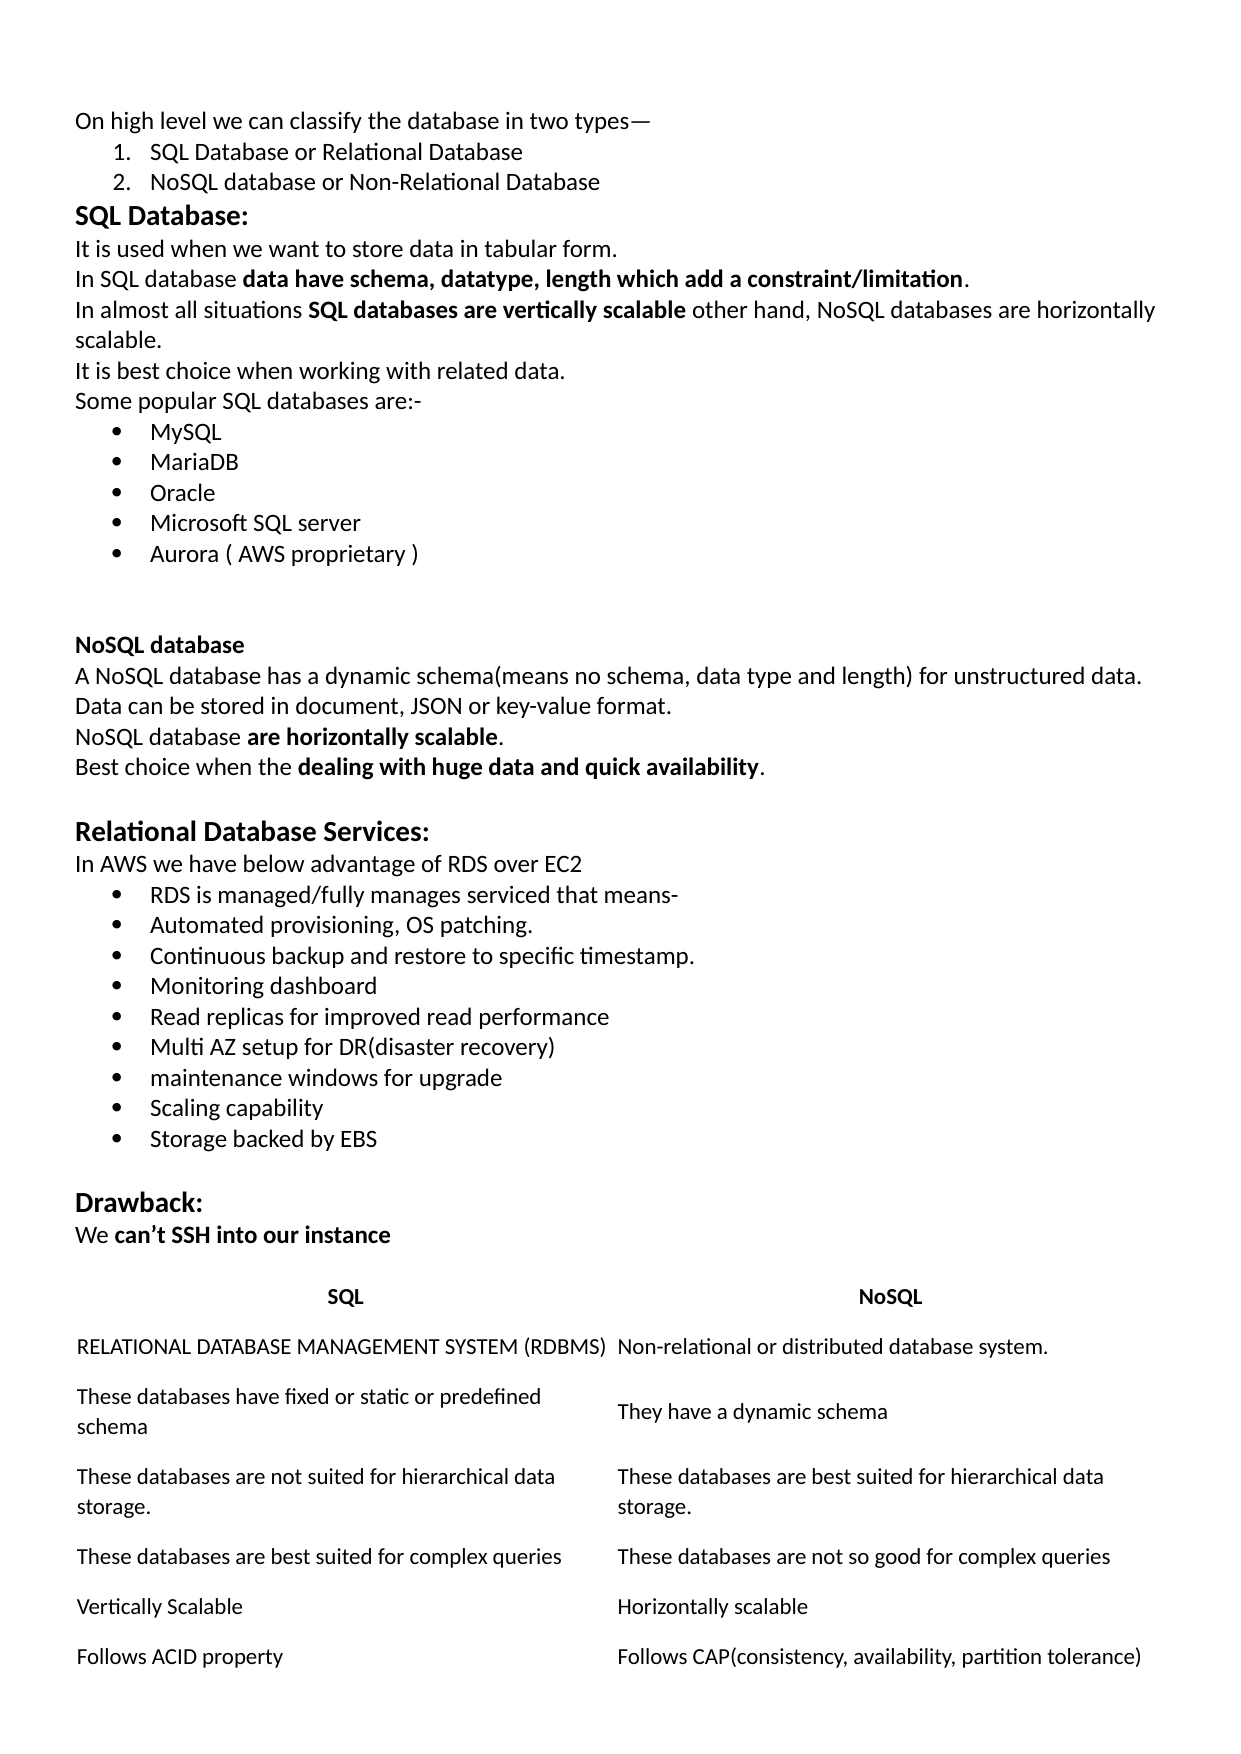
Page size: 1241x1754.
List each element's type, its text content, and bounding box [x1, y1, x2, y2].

text Some popular SQL databases are:- [75, 385, 1165, 416]
list Continuous backup and restore to specific timestamp. [112, 940, 1165, 970]
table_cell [616, 1640, 1165, 1672]
table_cell These databases are best suited for complex queries [75, 1541, 616, 1591]
table_header SQL [75, 1281, 616, 1331]
list MariaDB [112, 446, 1165, 477]
text In SQL database data have schema, datatype, length which add a constraint/limitation. [75, 263, 1165, 294]
table_cell RELATIONAL DATABASE MANAGEMENT SYSTEM (RDBMS) [75, 1331, 616, 1380]
text Relational Database Services: [75, 813, 1165, 848]
list Aurora ( AWS proprietary ) [112, 538, 1165, 568]
table_cell These databases are best suited for hierarchical data storage. [616, 1461, 1165, 1541]
text In AWS we have below advantage of RDS over EC2 [75, 848, 1165, 879]
text We can’t SSH into our instance [75, 1219, 1165, 1250]
text NoSQL database are horizontally scalable. [75, 721, 1165, 752]
text On high level we can classify the database in two types— [75, 106, 1165, 136]
list Multi AZ setup for DR(disaster recovery) [112, 1031, 1165, 1062]
list Storage backed by EBS [112, 1123, 1165, 1153]
list Monitoring dashboard [112, 970, 1165, 1001]
table_cell These databases are not suited for hierarchical data storage. [75, 1461, 616, 1541]
text SQL Database: [75, 197, 1165, 233]
list SQL Database or Relational Database [112, 136, 1165, 167]
list Microsoft SQL server [112, 507, 1165, 538]
list RDS is managed/fully manages serviced that means- [112, 879, 1165, 909]
text Data can be stored in document, JSON or key-value format. [75, 691, 1165, 721]
text NoSQL database [75, 629, 1165, 660]
list maintenance windows for upgrade [112, 1062, 1165, 1092]
table_cell Non-relational or distributed database system. [616, 1331, 1165, 1380]
list Automated provisioning, OS patching. [112, 909, 1165, 940]
table_header NoSQL [616, 1281, 1165, 1331]
list Read replicas for improved read performance [112, 1001, 1165, 1031]
list Scaling capability [112, 1092, 1165, 1123]
text Best choice when the dealing with huge data and quick availability. [75, 752, 1165, 782]
table_cell These databases have fixed or static or predefined schema [75, 1380, 616, 1461]
table_cell Horizontally scalable [616, 1591, 1165, 1640]
list NoSQL database or Non-Relational Database [112, 167, 1165, 197]
text Drawback: [75, 1184, 1165, 1219]
text It is best choice when working with related data. [75, 355, 1165, 385]
list Oracle [112, 477, 1165, 507]
table_cell These databases are not so good for complex queries [616, 1541, 1165, 1591]
text It is used when we want to store data in tabular form. [75, 233, 1165, 263]
table_cell Vertically Scalable [75, 1591, 616, 1640]
text In almost all situations SQL databases are vertically scalable other hand, NoSQL databases are horizontally scalable. [75, 294, 1165, 355]
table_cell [75, 1640, 616, 1672]
table_cell They have a dynamic schema [616, 1380, 1165, 1461]
text A NoSQL database has a dynamic schema(means no schema, data type and length) for unstructured data. [75, 660, 1165, 691]
list MySQL [112, 416, 1165, 446]
